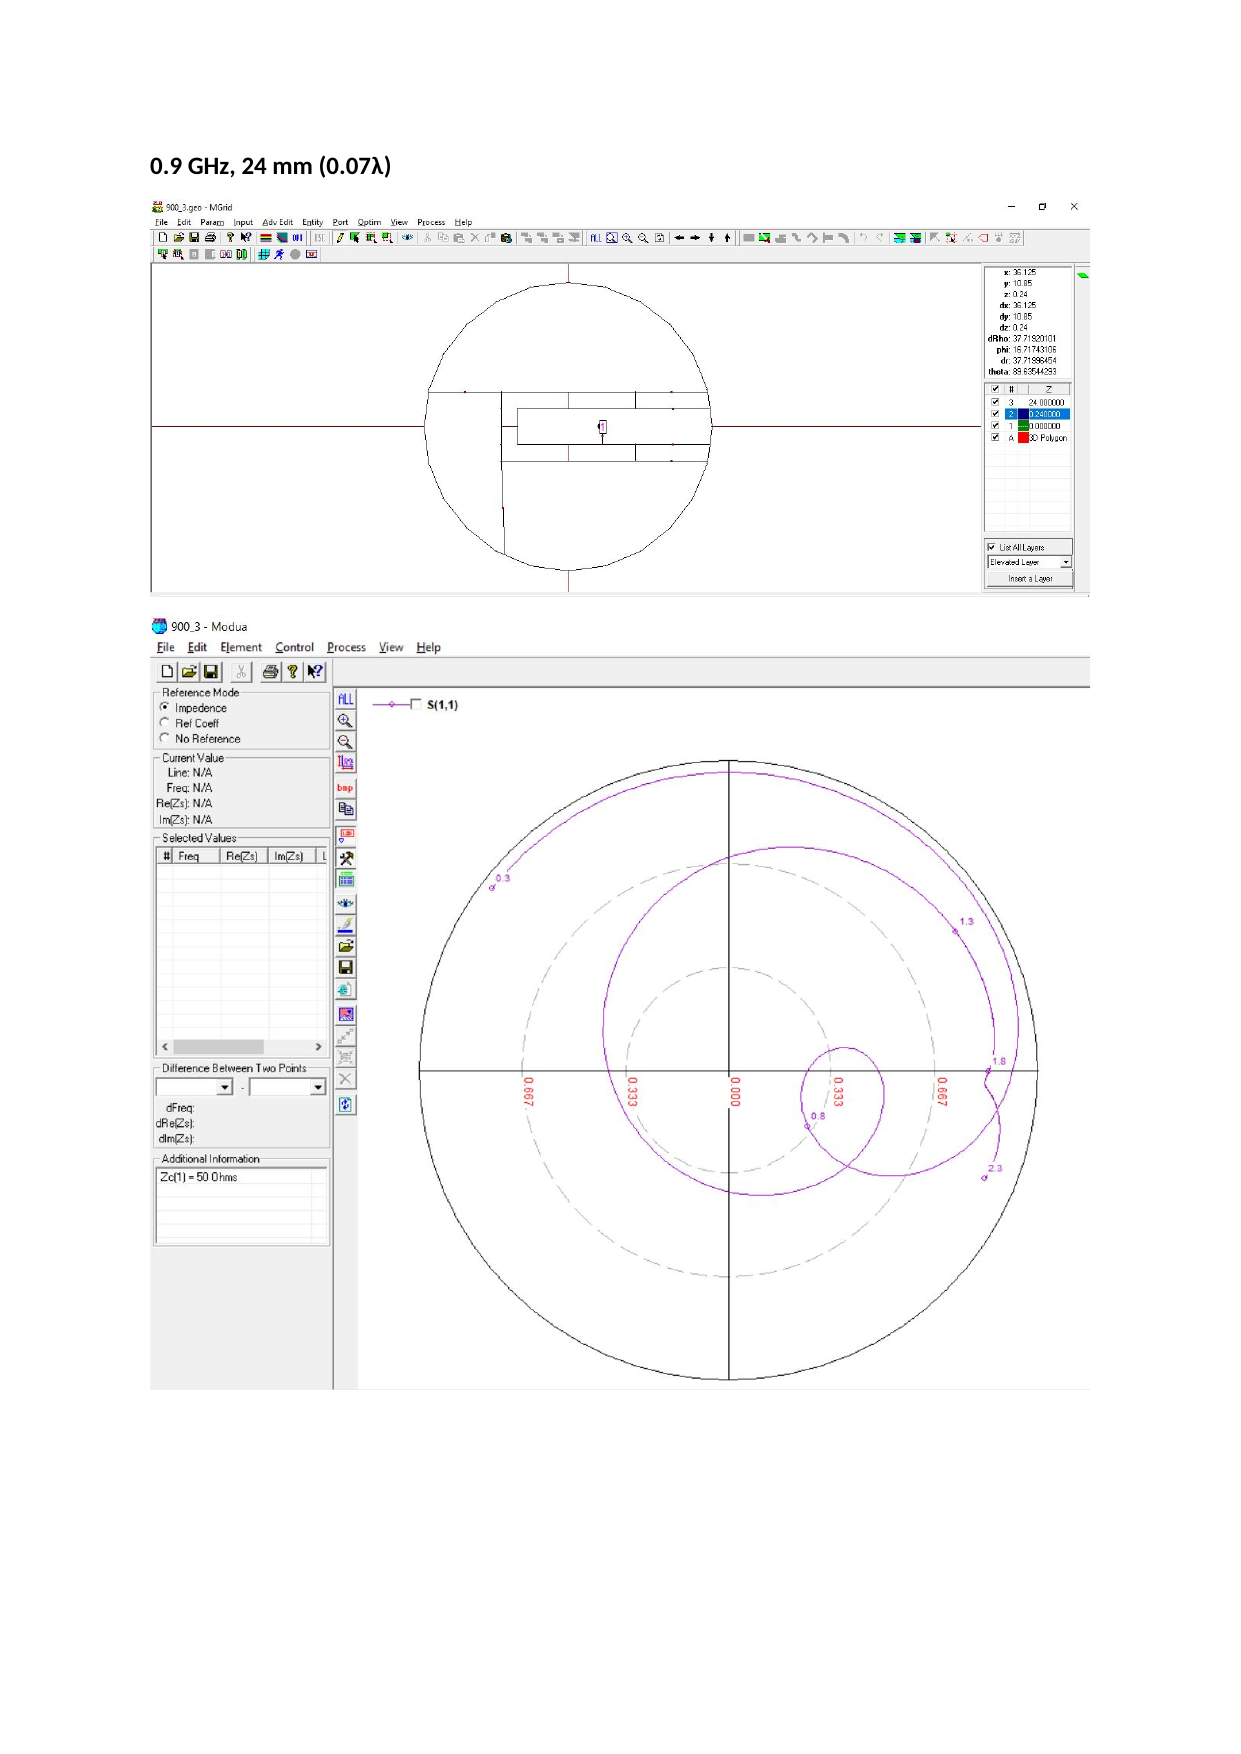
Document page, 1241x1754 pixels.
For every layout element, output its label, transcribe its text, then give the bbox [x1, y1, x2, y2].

text 0.9 GHz, 24 mm (0.07λ) [150, 150, 1090, 181]
picture [150, 615, 1091, 1390]
picture [150, 199, 1091, 597]
